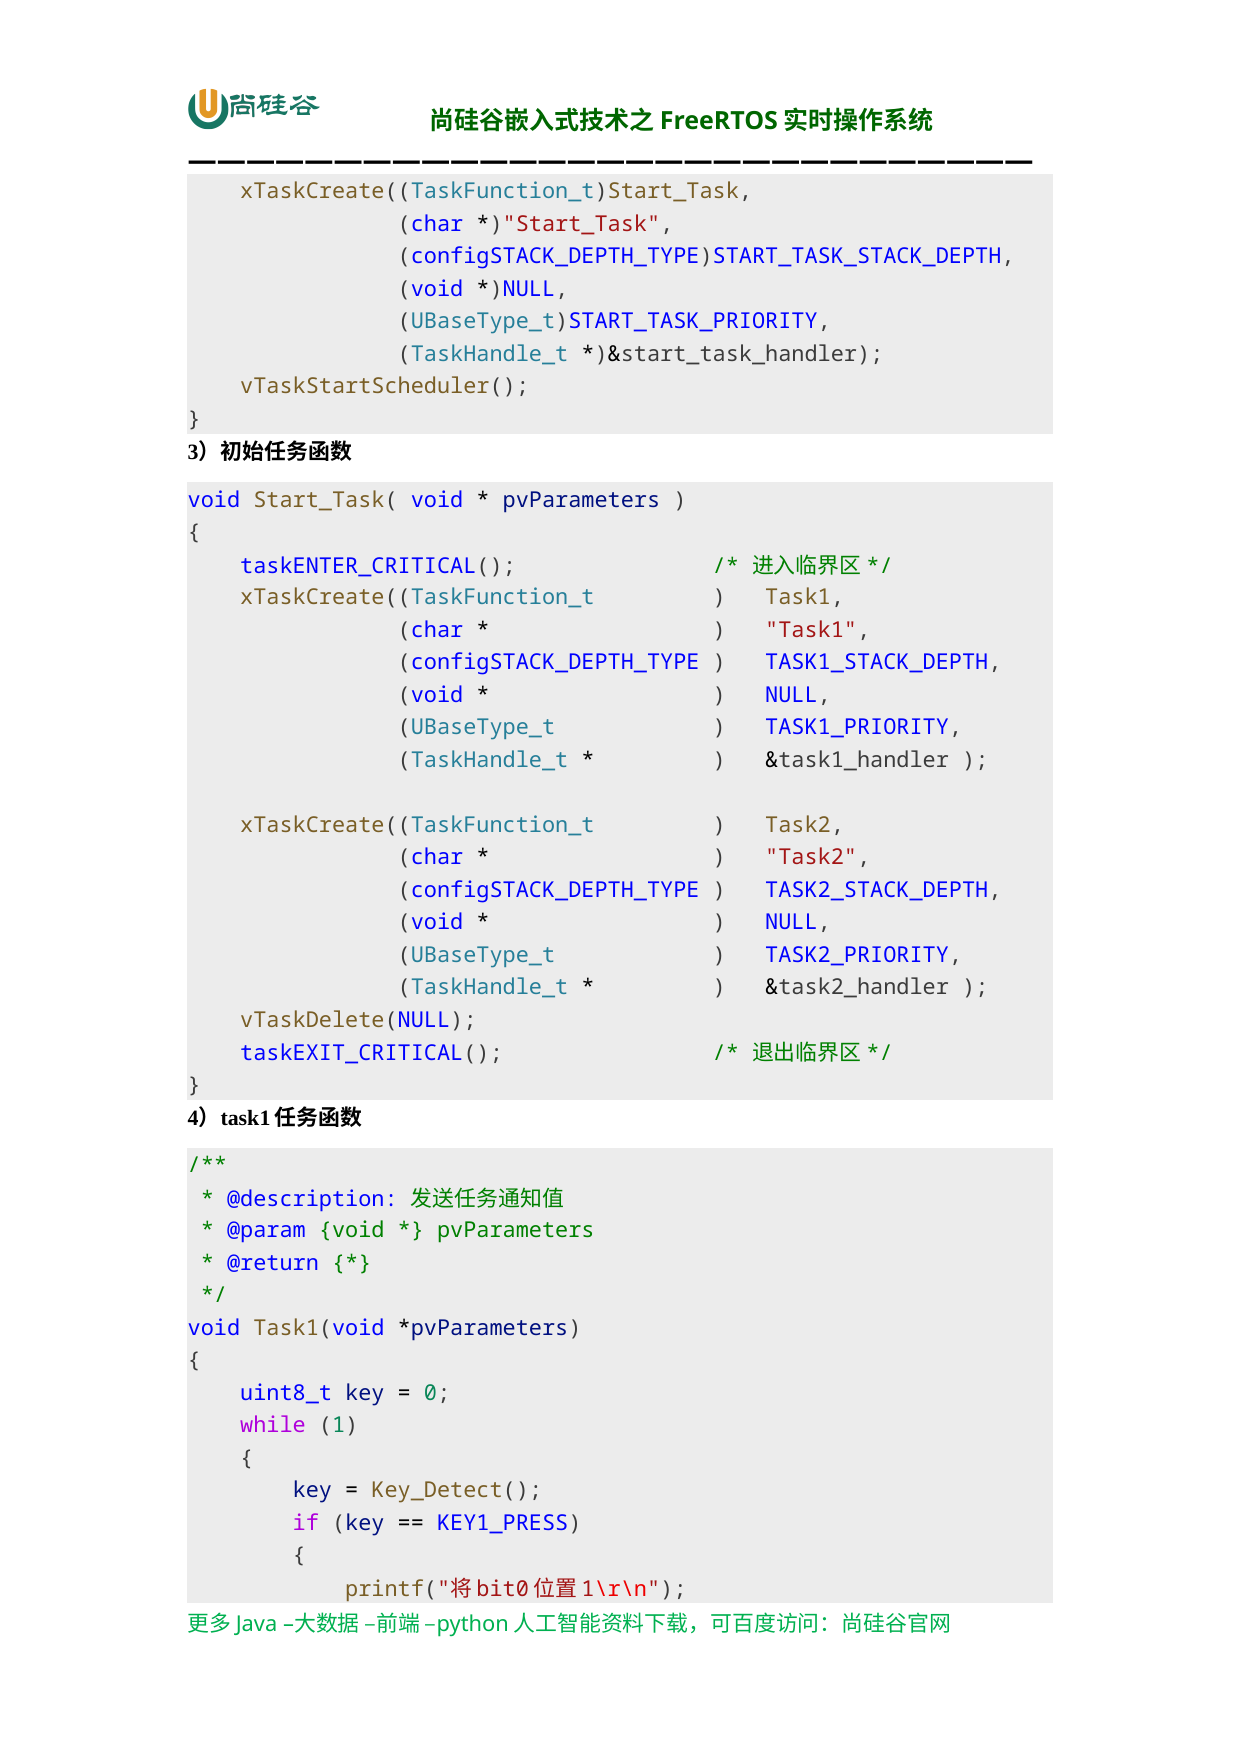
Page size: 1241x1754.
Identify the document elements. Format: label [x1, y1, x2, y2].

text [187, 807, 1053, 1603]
picture [187, 88, 321, 130]
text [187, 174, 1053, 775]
